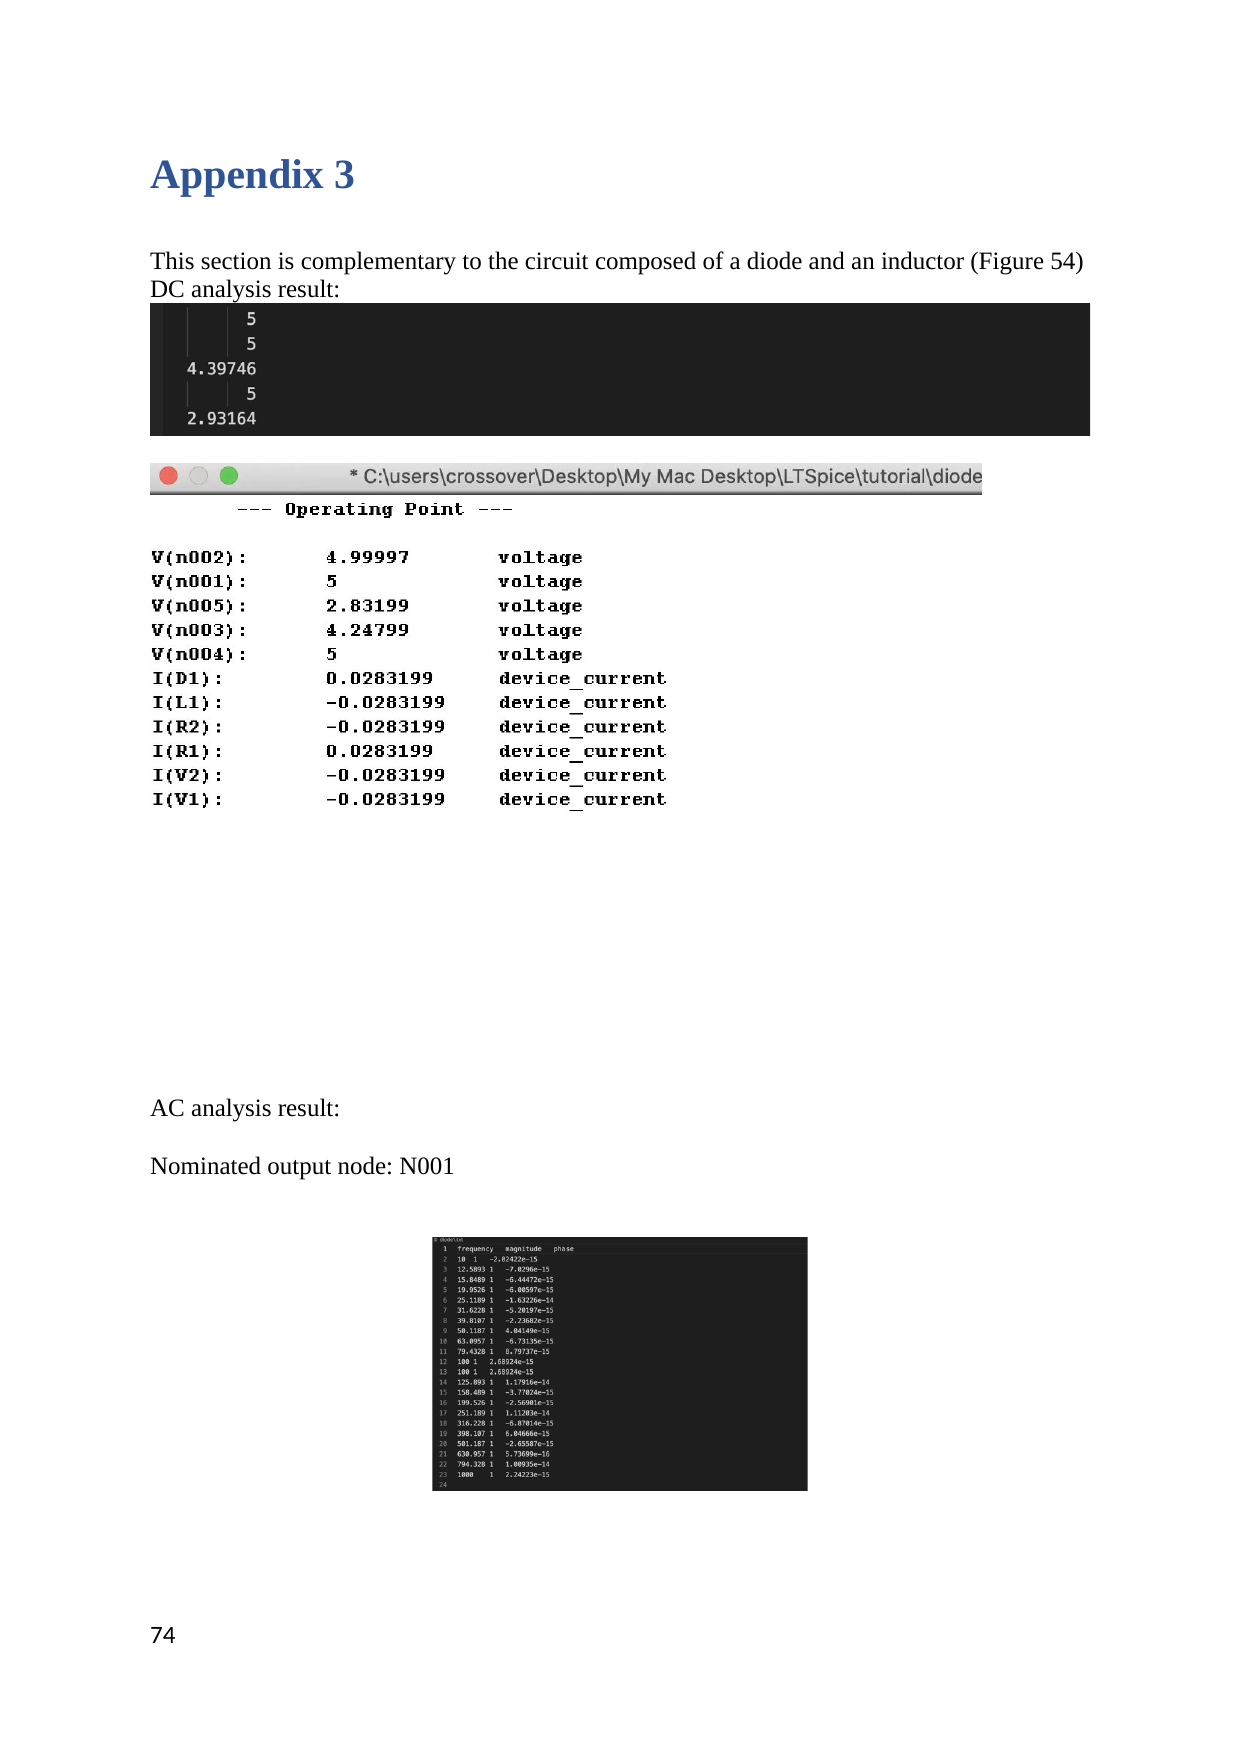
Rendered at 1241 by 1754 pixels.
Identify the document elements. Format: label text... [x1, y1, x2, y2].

picture [150, 463, 982, 835]
subtitle Appendix 3 [150, 150, 1090, 198]
picture [432, 1237, 808, 1491]
text AC analysis result: [150, 1093, 1090, 1122]
text DC analysis result: [150, 274, 1090, 303]
picture [150, 303, 1091, 436]
text Nominated output node: N001 [150, 1151, 1090, 1179]
text This section is complementary to the circuit composed of a diode and an inductor (Figure 54) [150, 246, 1090, 274]
